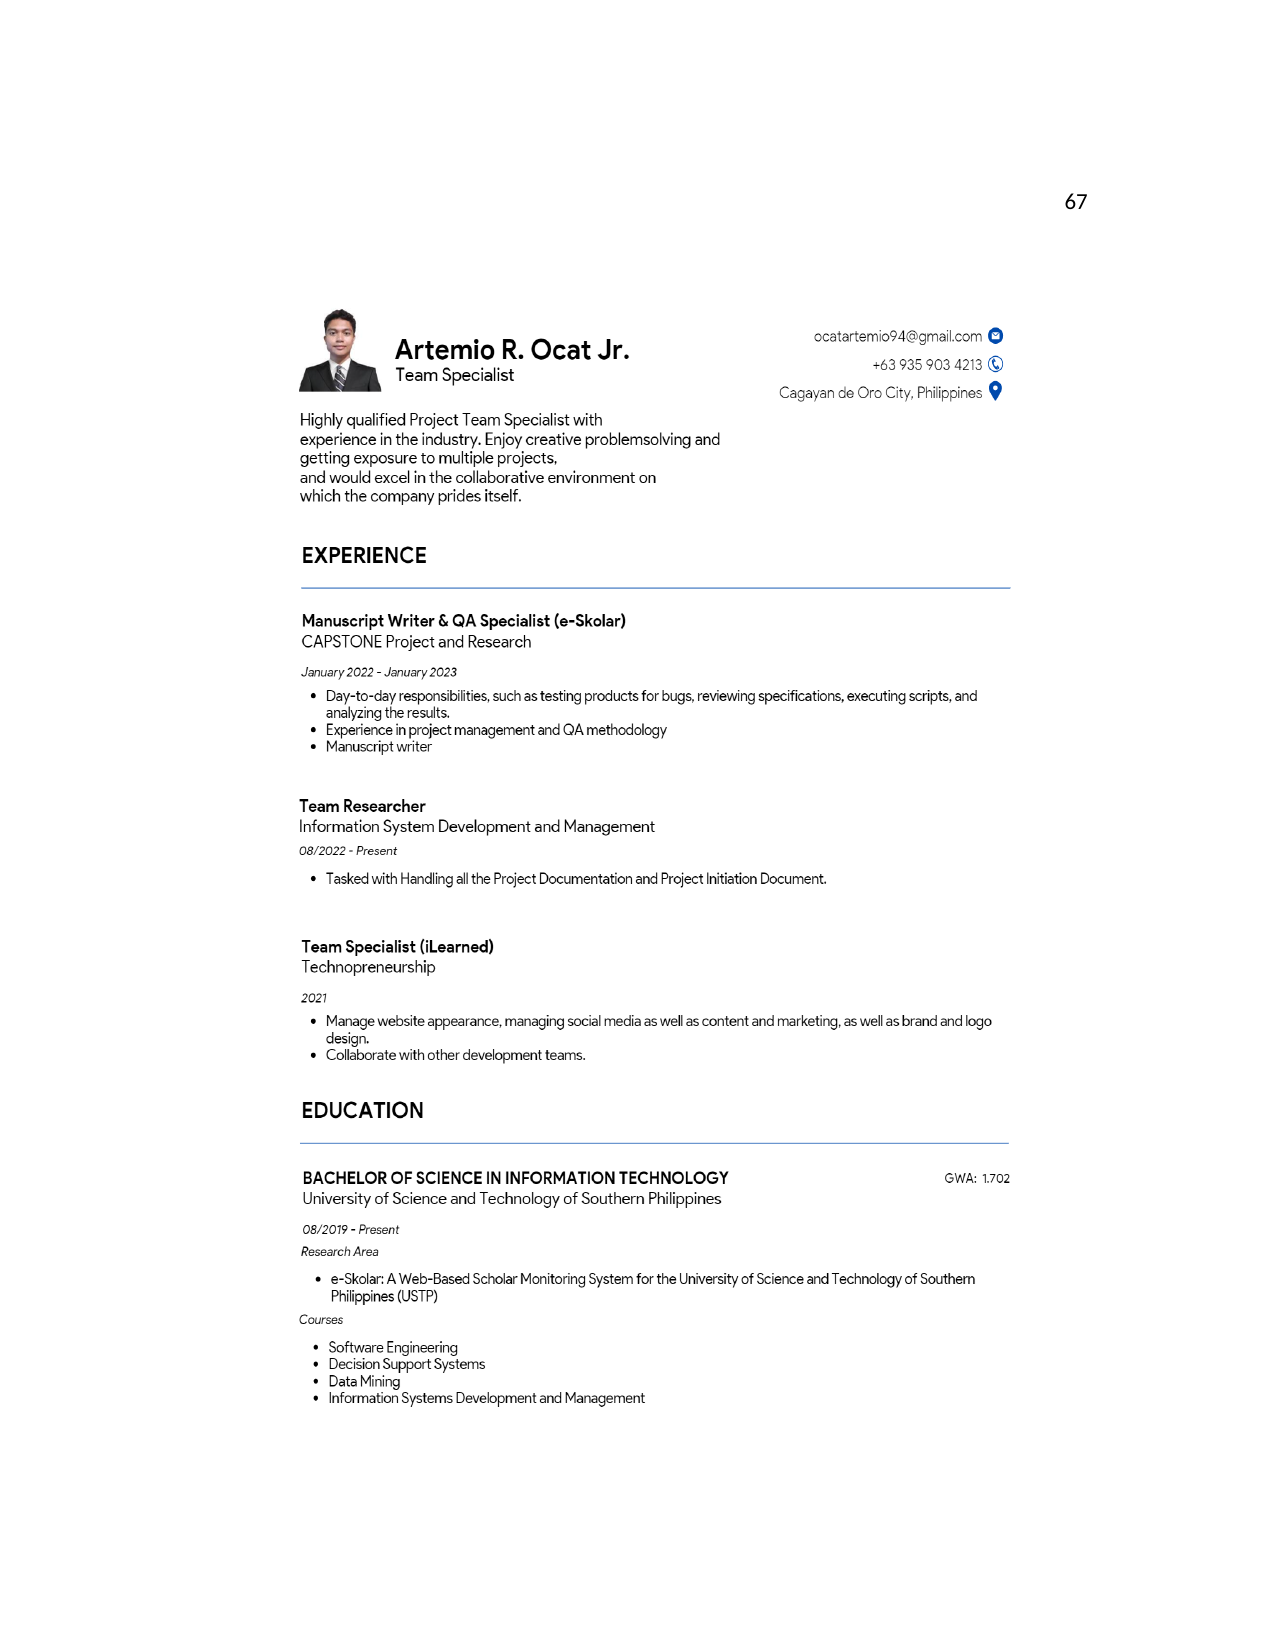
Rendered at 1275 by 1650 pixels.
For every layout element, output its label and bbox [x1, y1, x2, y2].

picture [262, 270, 1046, 1460]
